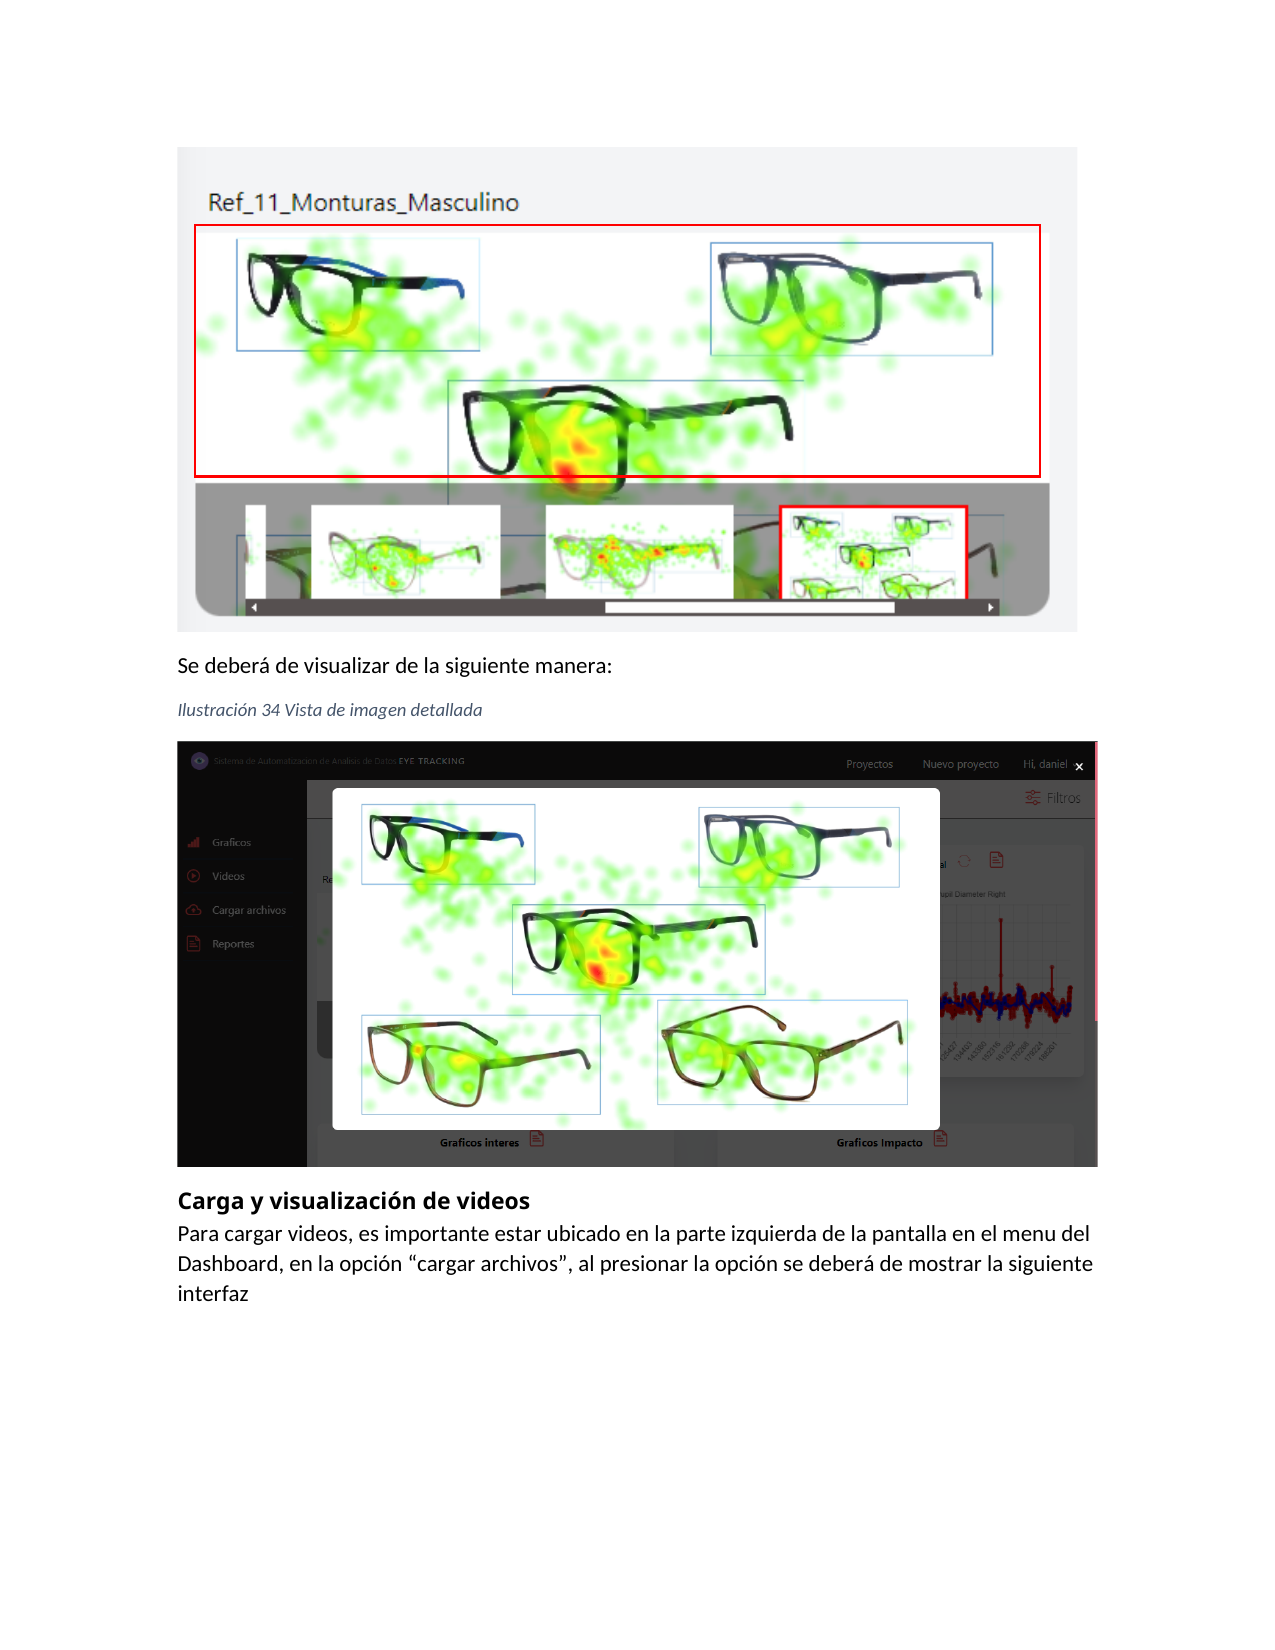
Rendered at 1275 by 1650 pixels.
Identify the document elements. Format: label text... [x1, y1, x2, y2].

picture [177, 147, 1078, 632]
subtitle Carga y visualización de videos [177, 1185, 1098, 1216]
picture [177, 741, 1098, 1167]
text Se deberá de visualizar de la siguiente manera: [177, 651, 1098, 679]
text Para cargar videos, es importante estar ubicado en la parte izquierda de la pantalla en el menu del Dashboard, en la opción “cargar archivos”, al presionar la opción se deberá de mostrar la siguiente interfaz [177, 1219, 1098, 1307]
